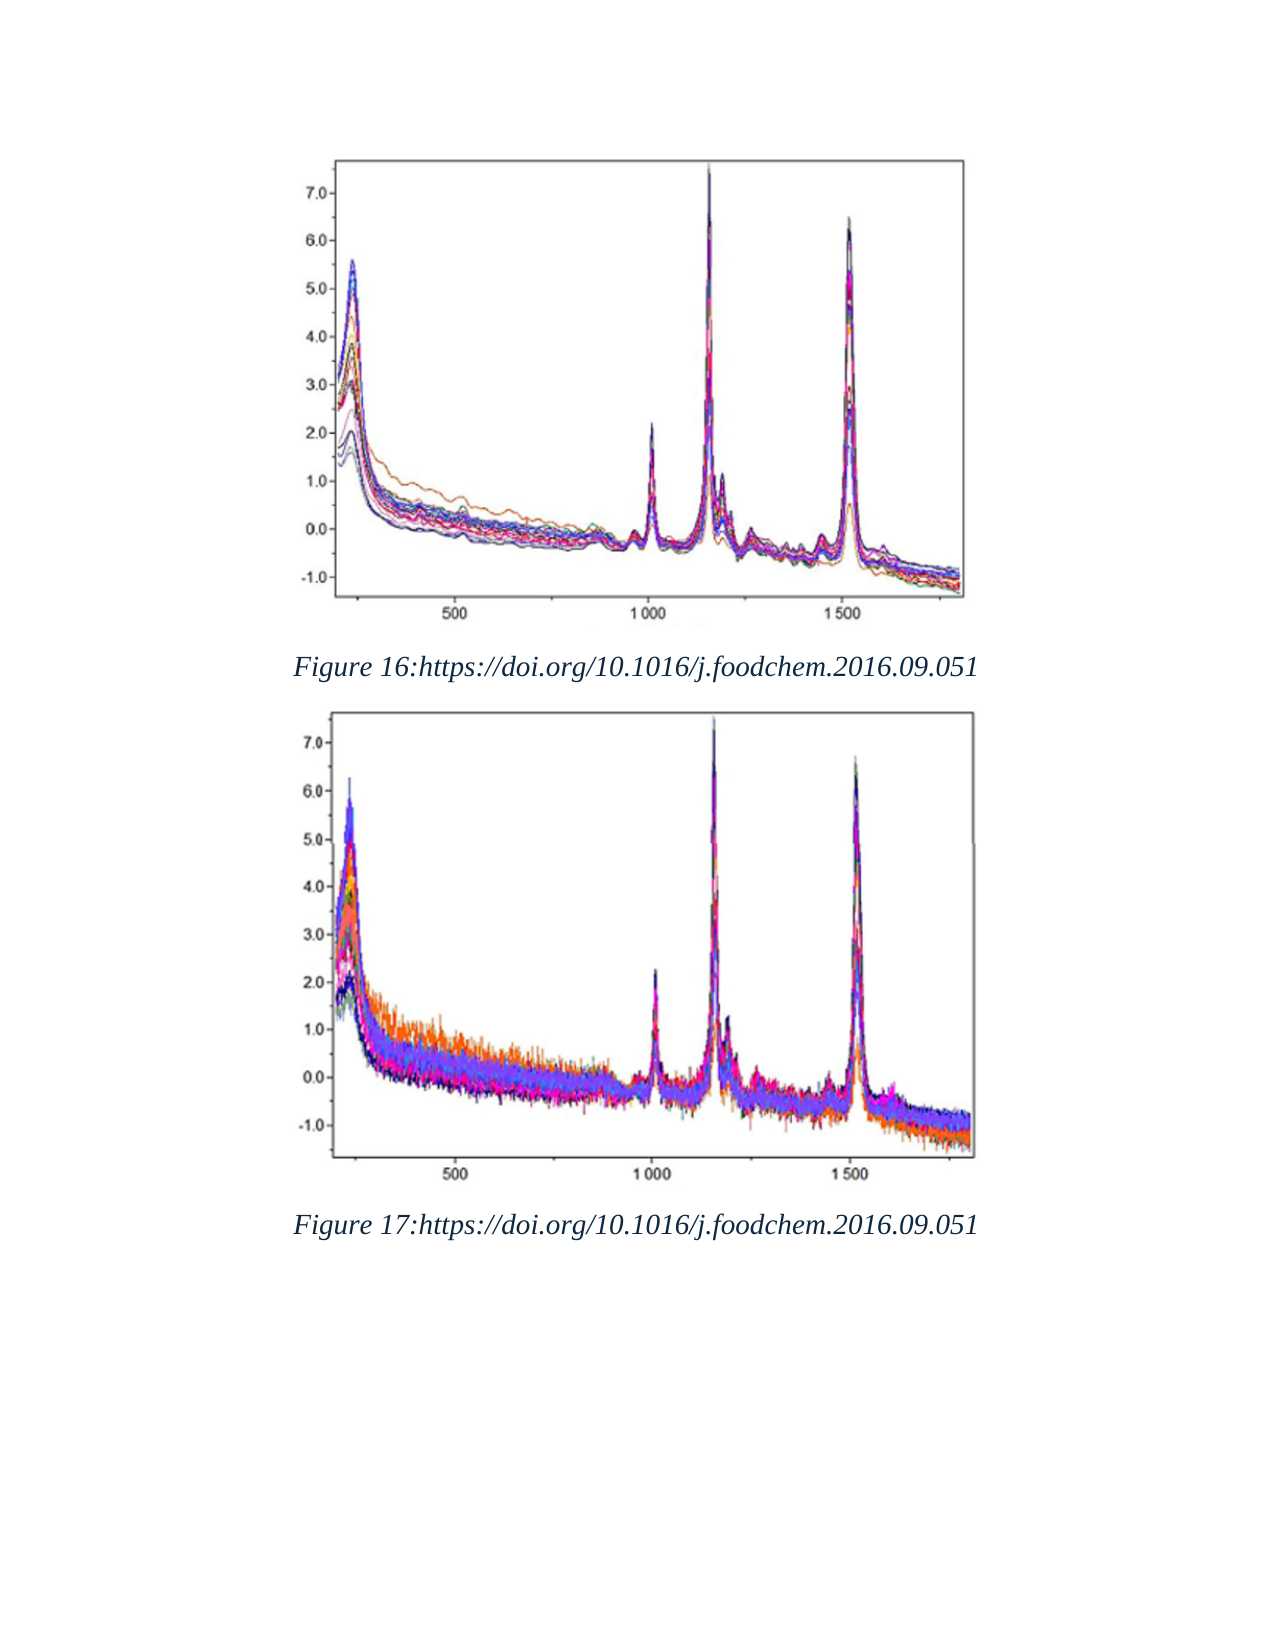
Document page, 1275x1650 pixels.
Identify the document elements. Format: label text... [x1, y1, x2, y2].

text Figure 17:https://doi.org/10.1016/j.foodchem.2016.09.051 [150, 1207, 1125, 1241]
picture [294, 703, 981, 1186]
text Figure 16:https://doi.org/10.1016/j.foodchem.2016.09.051 [150, 649, 1125, 682]
picture [294, 150, 981, 627]
